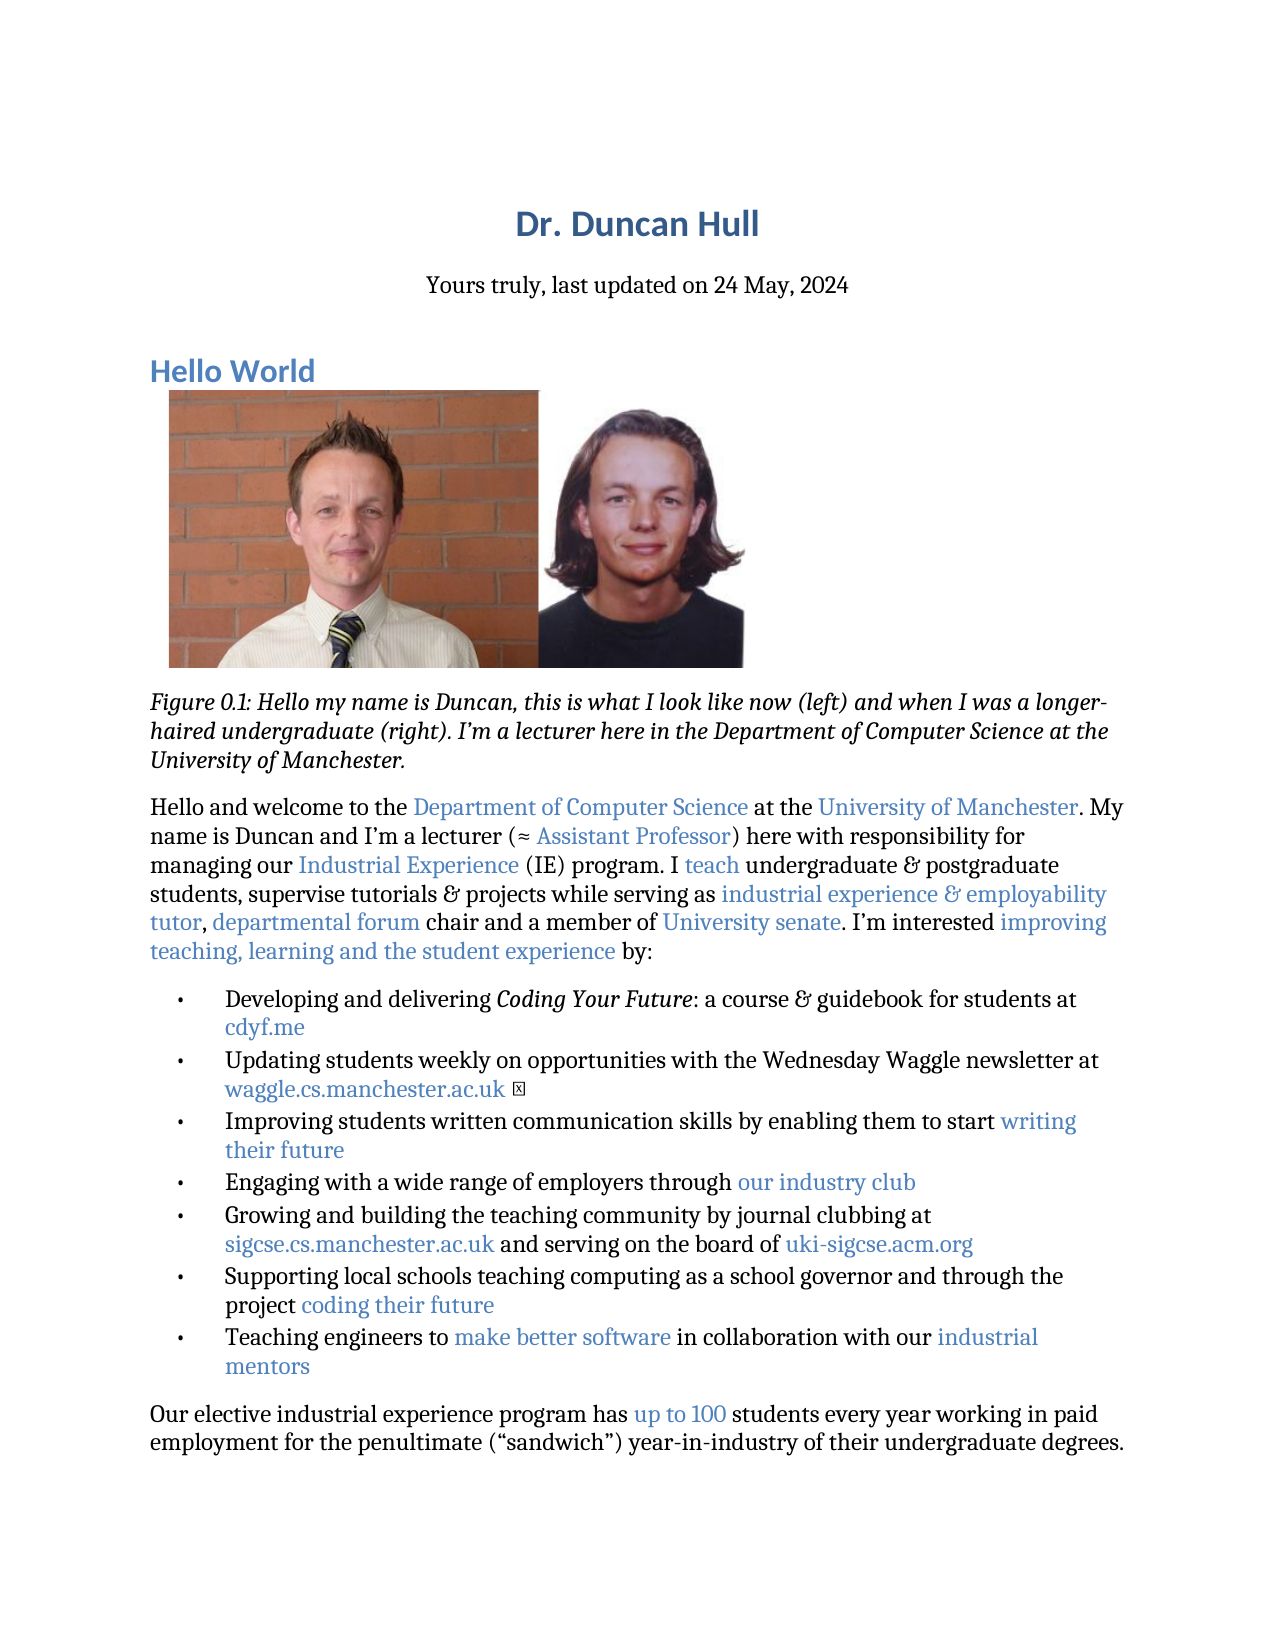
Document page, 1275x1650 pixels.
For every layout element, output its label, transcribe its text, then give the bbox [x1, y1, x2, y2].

title Dr. Duncan Hull [150, 200, 1125, 246]
picture [168, 390, 747, 668]
list Improving students written communication skills by enabling them to start writing their future [175, 1107, 1125, 1164]
subtitle Hello World [150, 349, 1125, 390]
list Teaching engineers to make better software in collaboration with our industrial mentors [175, 1323, 1125, 1381]
list Supporting local schools teaching computing as a school governor and through the project coding their future [175, 1262, 1125, 1319]
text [150, 1399, 1125, 1457]
text Hello and welcome to the Department of Computer Science at the University of Manchester. My name is Duncan and I’m a lecturer (≈ Assistant Professor) here with responsibility for managing our Industrial Experience (IE) program. I teach undergraduate & postgraduate students, supervise tutorials & projects while serving as industrial experience & employability tutor, departmental forum chair and a member of University senate. I’m interested improving teaching, learning and the student experience by: [150, 793, 1125, 966]
text Yours truly, last updated on 24 May, 2024 [150, 271, 1125, 299]
list Engaging with a wide range of employers through our industry club [175, 1168, 1125, 1197]
list Growing and building the teaching community by journal clubbing at sigcse.cs.manchester.ac.uk and serving on the board of uki-sigcse.acm.org [175, 1201, 1125, 1258]
list Developing and delivering Coding Your Future: a course & guidebook for students at cdyf.me [175, 984, 1125, 1042]
text Figure 0.1: Hello my name is Duncan, this is what I look like now (left) and when I was a longer-haired undergraduate (right). I’m a lecturer here in the Department of Computer Science at the University of Manchester. [150, 688, 1125, 774]
list Updating students weekly on opportunities with the Wednesday Waggle newsletter at waggle.cs.manchester.ac.uk 🐝 [175, 1046, 1125, 1103]
